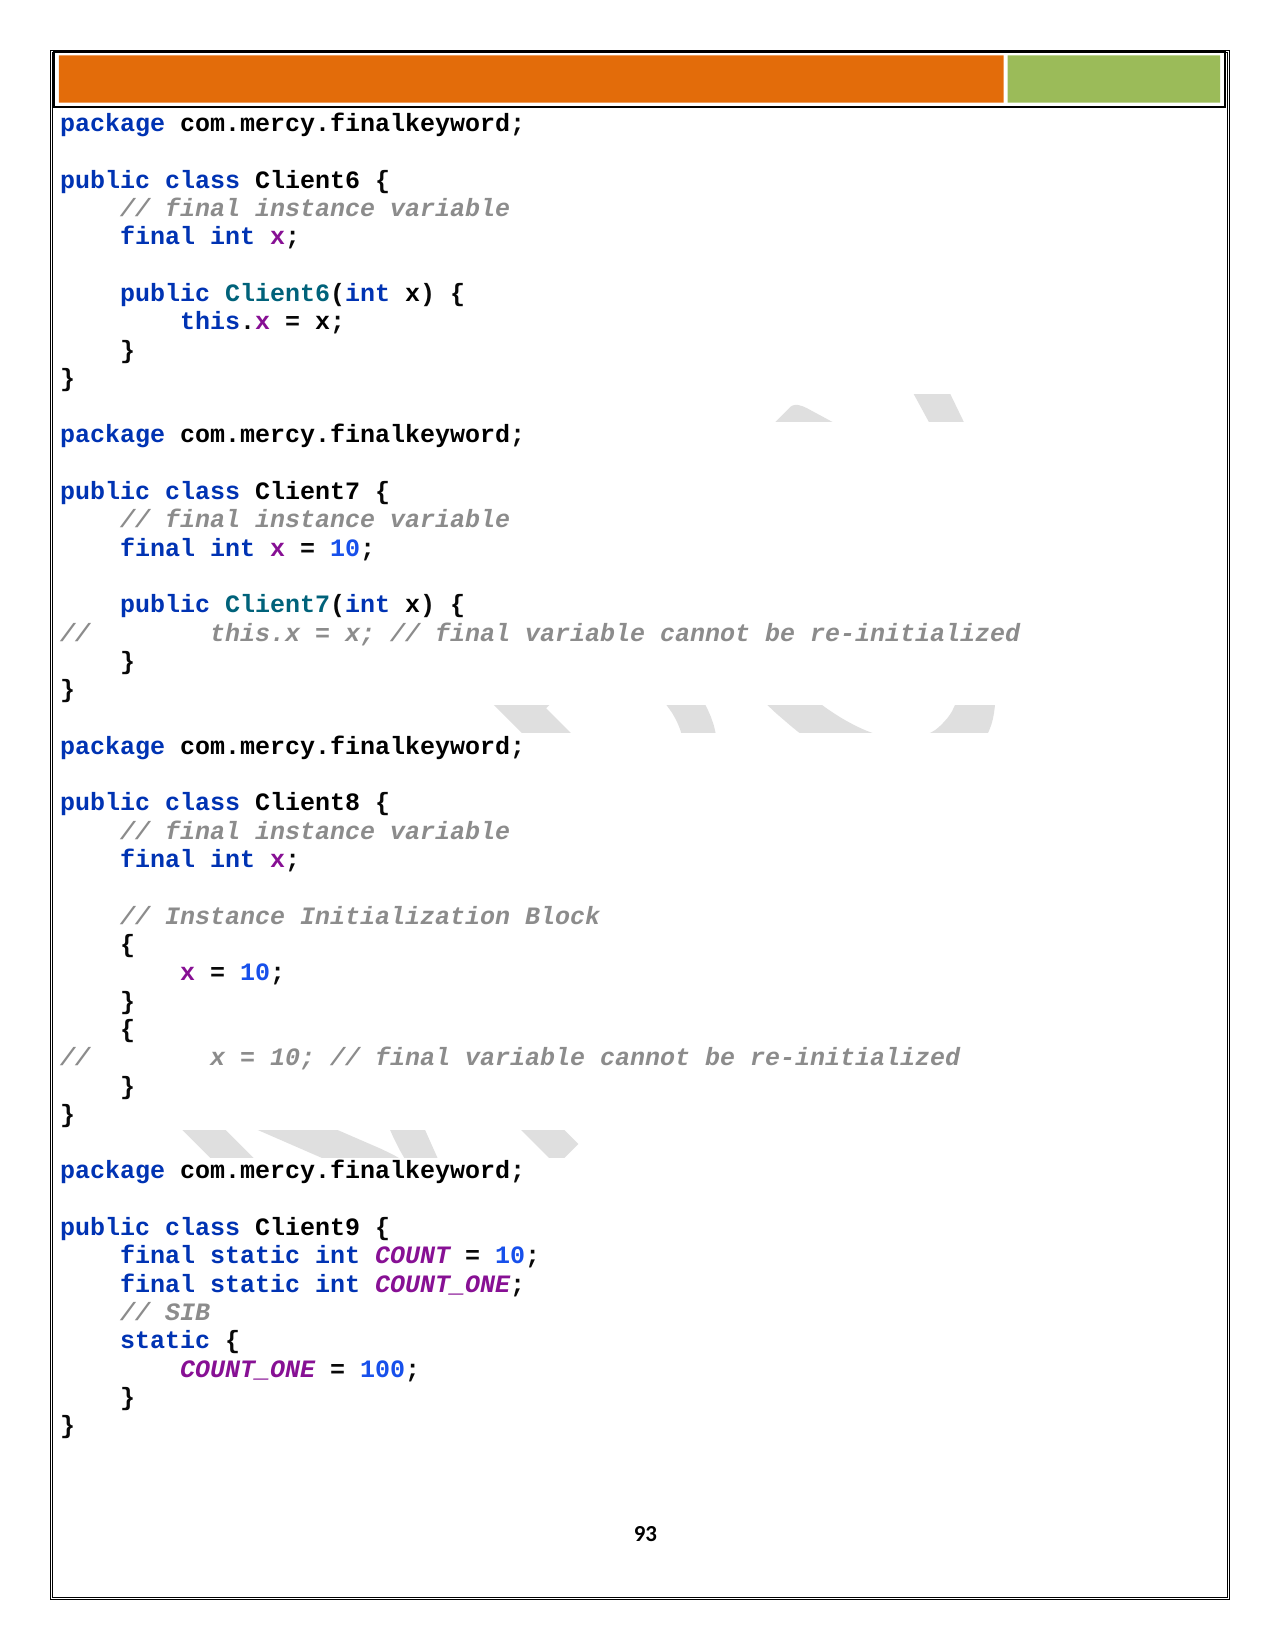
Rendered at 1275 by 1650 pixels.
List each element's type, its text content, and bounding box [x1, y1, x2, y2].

text package com.mercy.finalkeyword; public class Client6 { // final instance variable final int x; public Client6(int x) { this.x = x; } } [60, 111, 1227, 394]
text package com.mercy.finalkeyword; public class Client9 { final static int COUNT = 10; final static int COUNT_ONE; // SIB static { COUNT_ONE = 100; } } [60, 1158, 1227, 1441]
text package com.mercy.finalkeyword; public class Client7 { // final instance variable final int x = 10; public Client7(int x) { // this.x = x; // final variable cannot be re-initialized } } [60, 422, 1227, 705]
text package com.mercy.finalkeyword; public class Client8 { // final instance variable final int x; // Instance Initialization Block { x = 10; } { // x = 10; // final variable cannot be re-initialized } } [60, 733, 1227, 1130]
